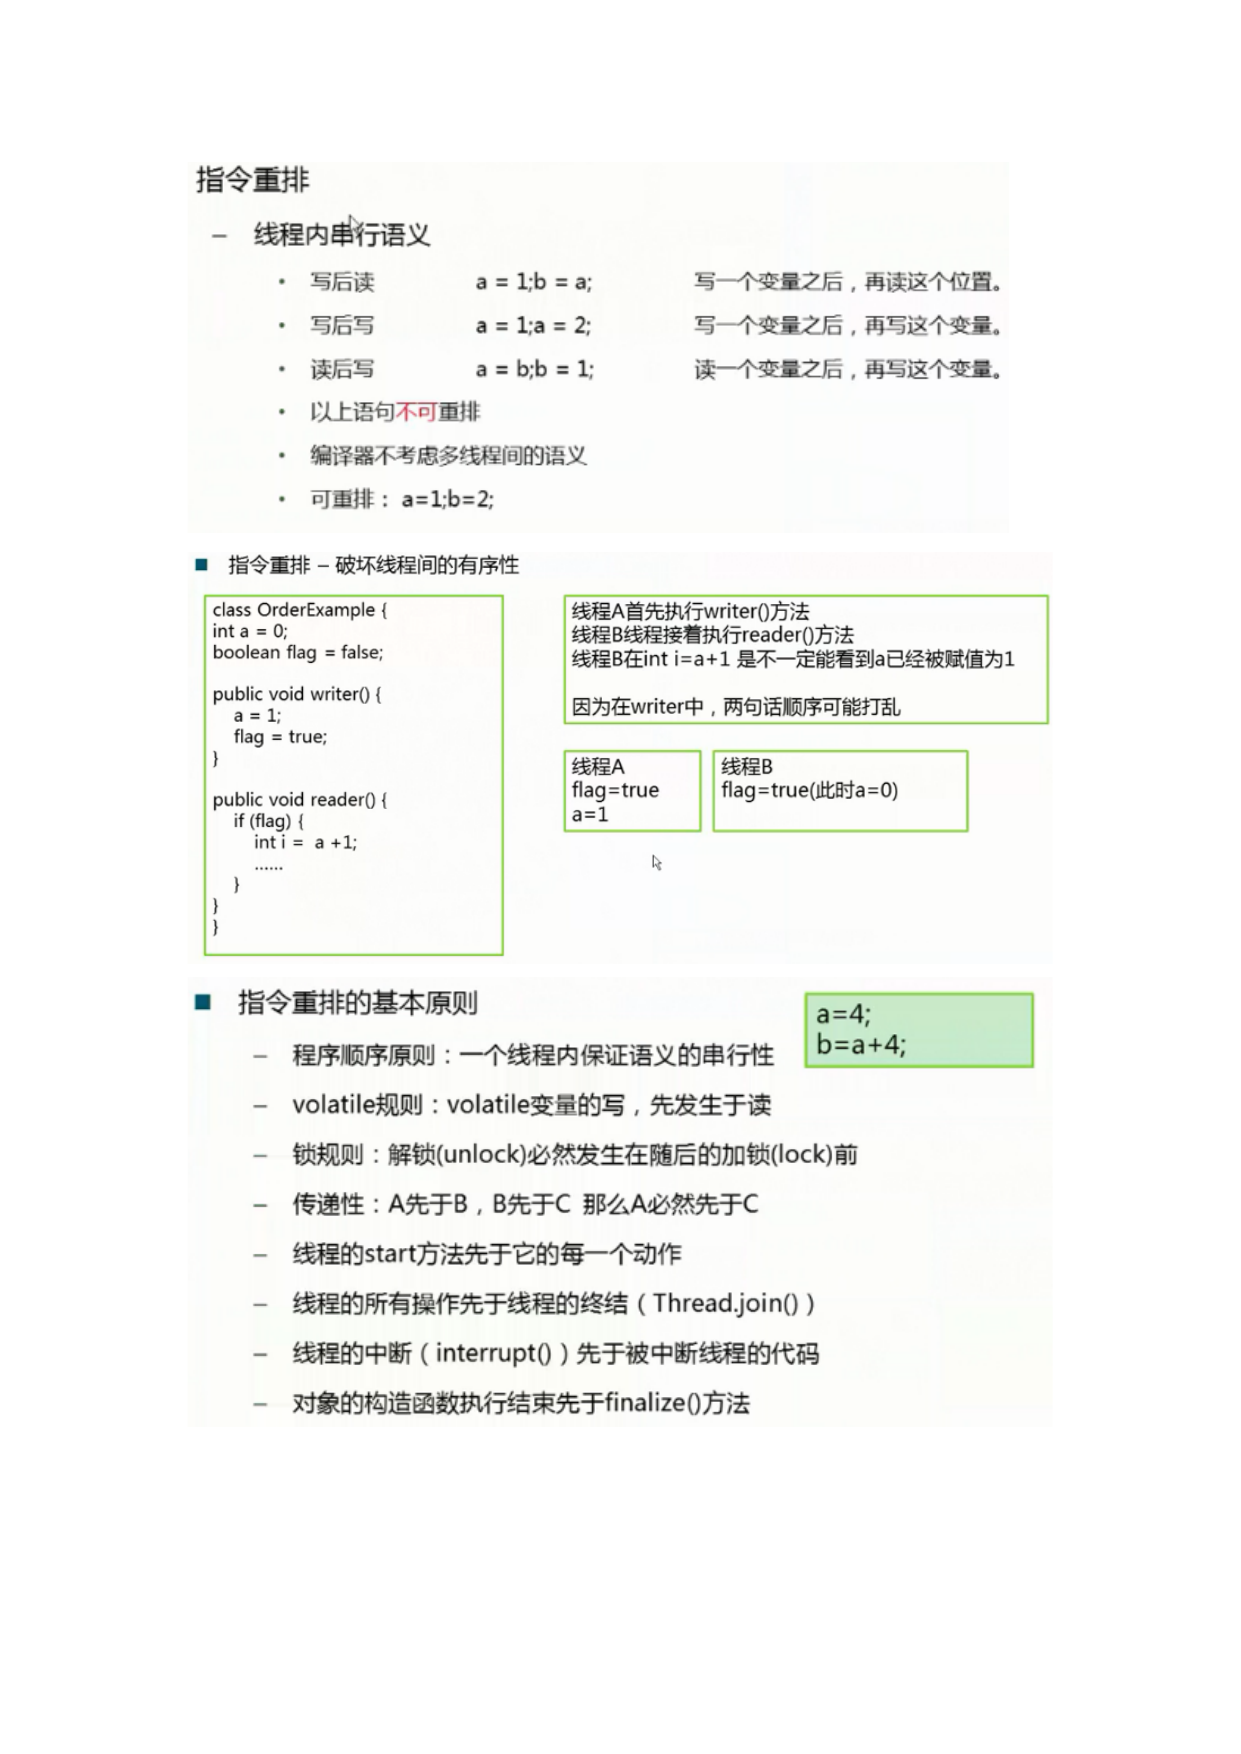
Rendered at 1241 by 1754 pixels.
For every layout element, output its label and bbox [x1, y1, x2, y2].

picture [187, 552, 1053, 964]
picture [187, 162, 1010, 533]
picture [187, 977, 1053, 1427]
